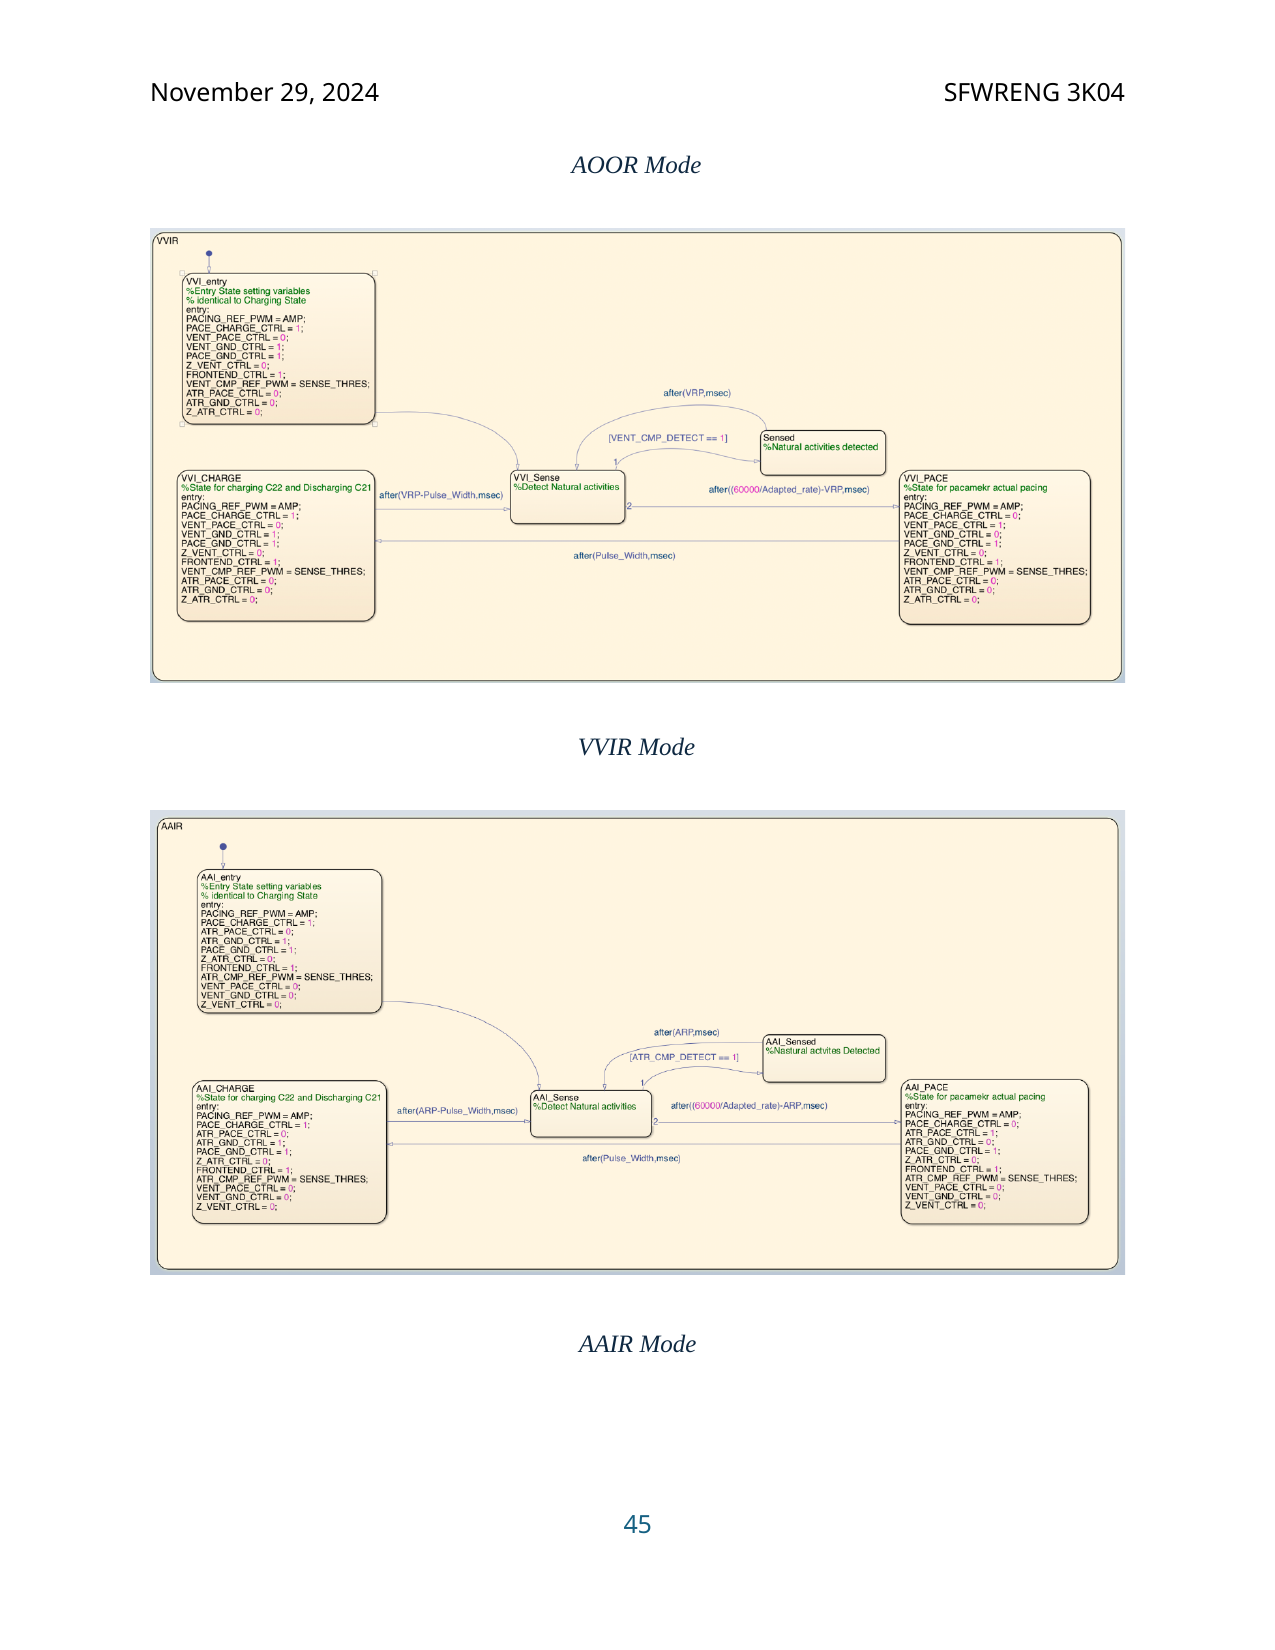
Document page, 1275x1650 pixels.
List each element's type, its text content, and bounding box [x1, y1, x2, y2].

picture [150, 228, 1125, 683]
text AAIR Mode [150, 1329, 1125, 1358]
text VVIR Mode [150, 732, 1125, 761]
picture [150, 810, 1125, 1275]
text AOOR Mode [150, 150, 1125, 179]
